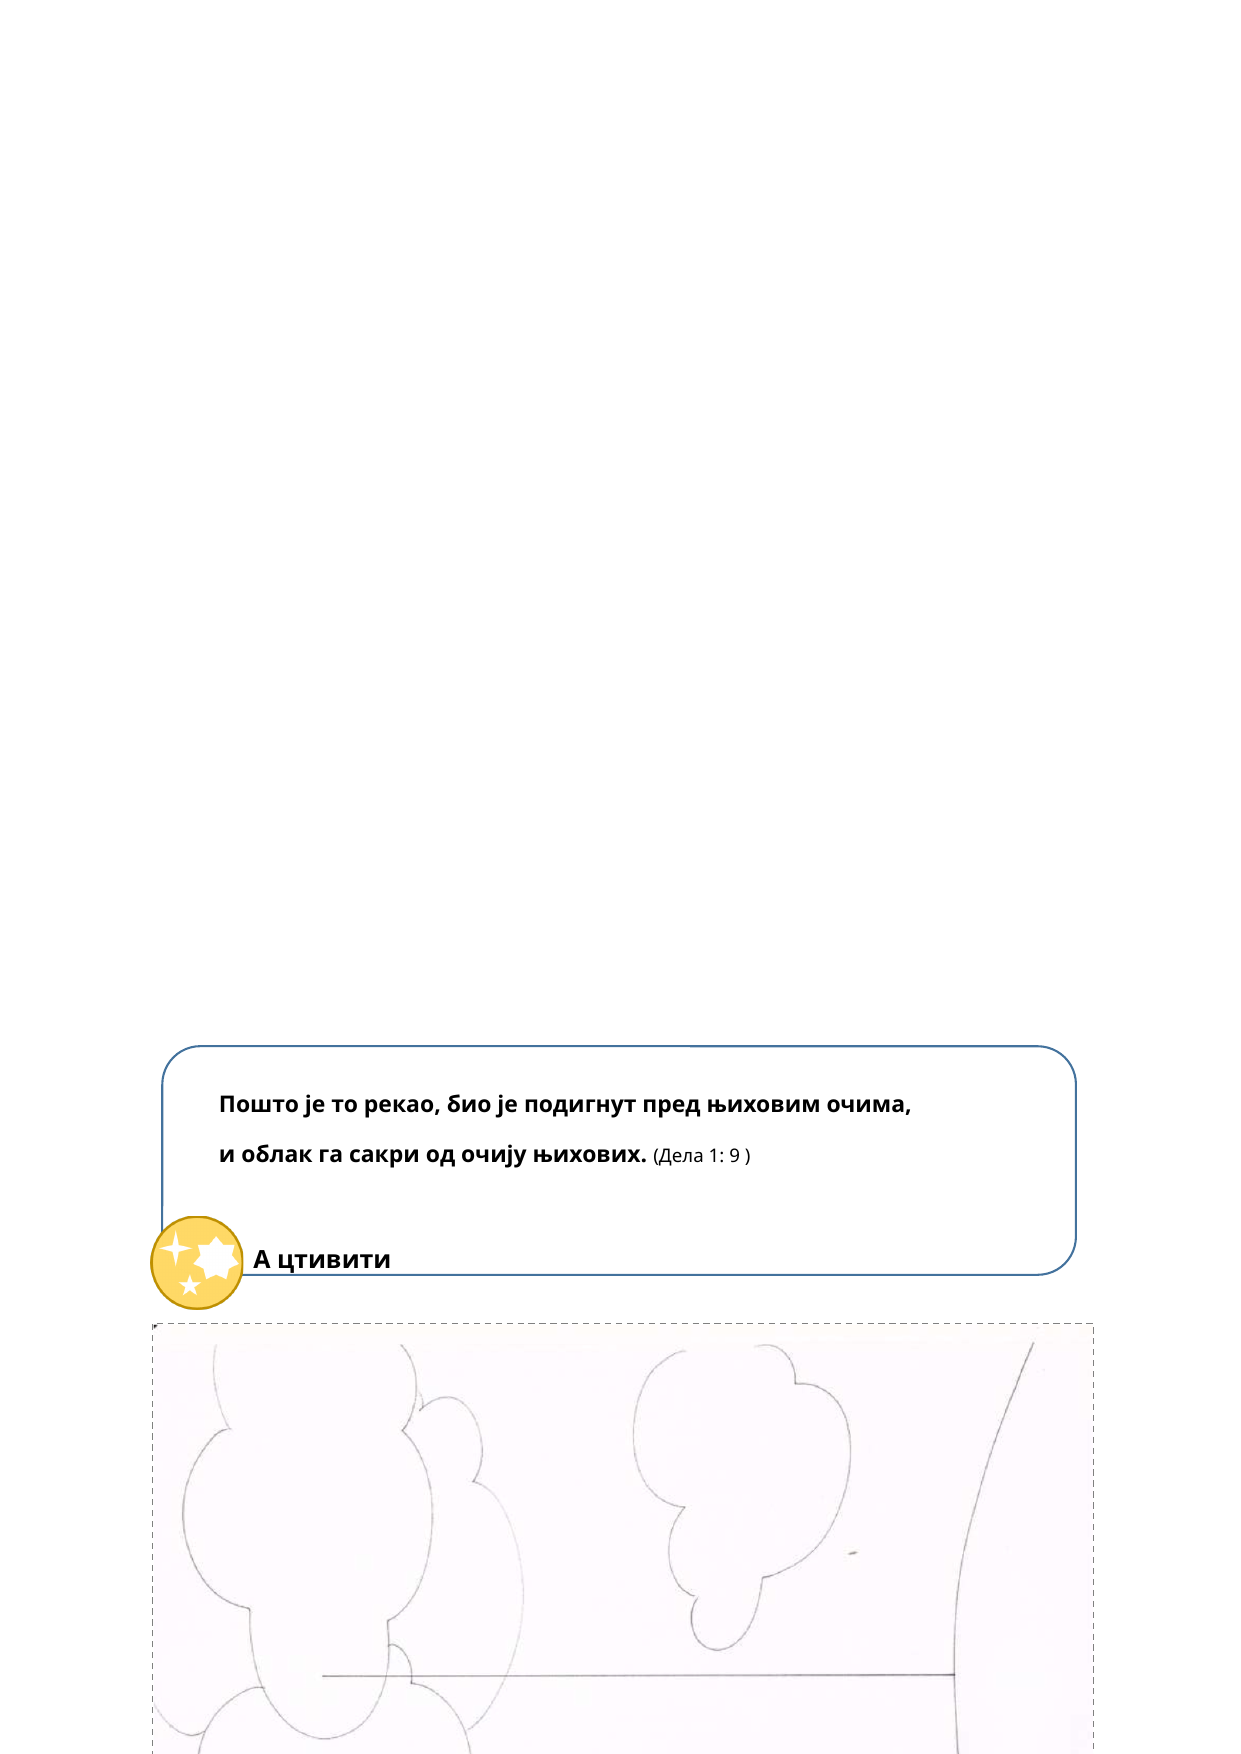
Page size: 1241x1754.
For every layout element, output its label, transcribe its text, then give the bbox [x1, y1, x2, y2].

picture [150, 1216, 244, 1310]
picture [155, 1325, 1092, 1754]
text и облак га сакри од очију њихових. (Дела 1: 9 ) [150, 1138, 1090, 1169]
text Пошто је то рекао, био је подигнут пред њиховим очима, [150, 1088, 1090, 1119]
text А цтивити [244, 1242, 1090, 1276]
